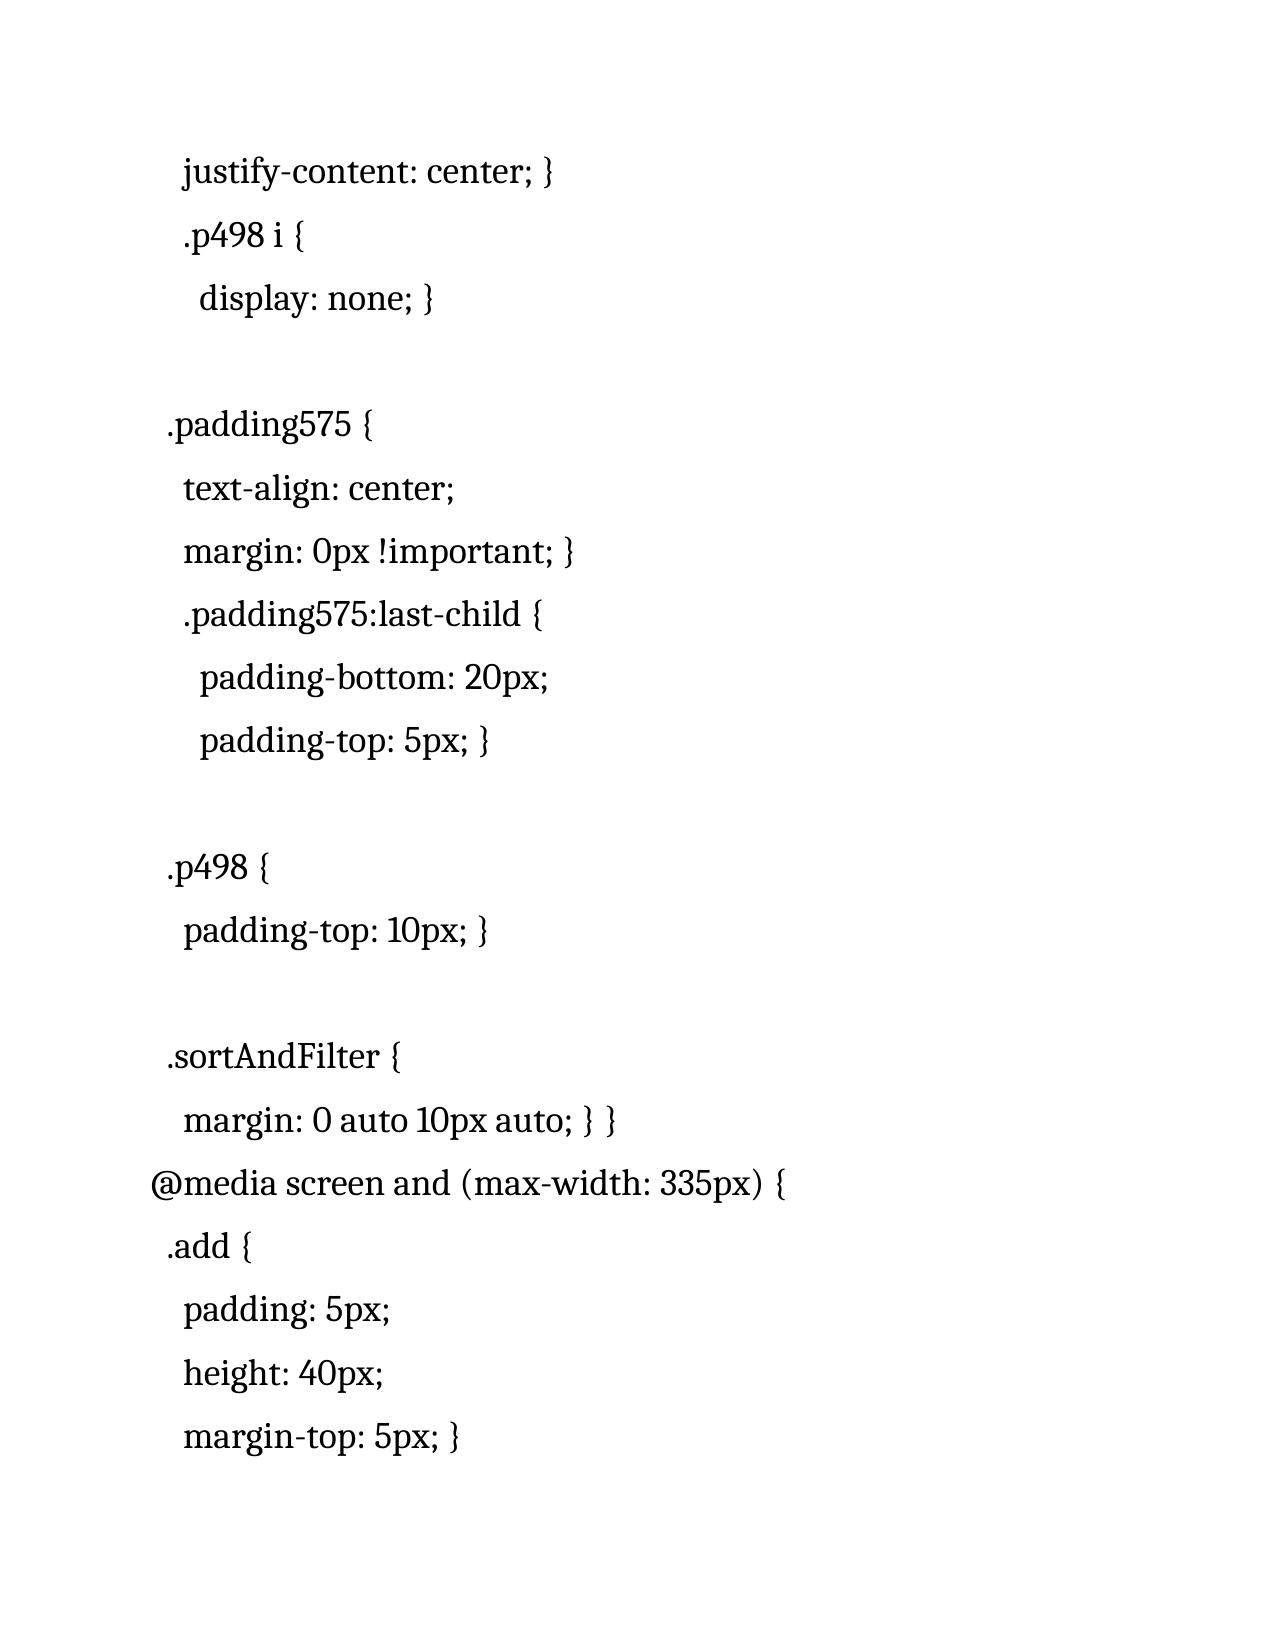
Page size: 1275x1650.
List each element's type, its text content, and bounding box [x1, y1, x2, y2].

text @media screen and (max-width: 335px) { [150, 1162, 1125, 1205]
text .padding575 { [150, 403, 1125, 446]
text text-align: center; [150, 466, 1125, 509]
text margin-top: 5px; } [150, 1414, 1125, 1458]
text margin: 0px !important; } [150, 529, 1125, 572]
text padding-top: 5px; } [150, 719, 1125, 762]
text .p498 i { [150, 213, 1125, 256]
text justify-content: center; } [150, 150, 1125, 193]
text .p498 { [150, 846, 1125, 889]
text .sortAndFilter { [150, 1035, 1125, 1078]
text .padding575:last-child { [150, 593, 1125, 636]
text display: none; } [150, 276, 1125, 319]
text margin: 0 auto 10px auto; } } [150, 1098, 1125, 1142]
text padding: 5px; [150, 1288, 1125, 1331]
text height: 40px; [150, 1351, 1125, 1394]
text padding-top: 10px; } [150, 909, 1125, 952]
text padding-bottom: 20px; [150, 656, 1125, 699]
text .add { [150, 1225, 1125, 1268]
